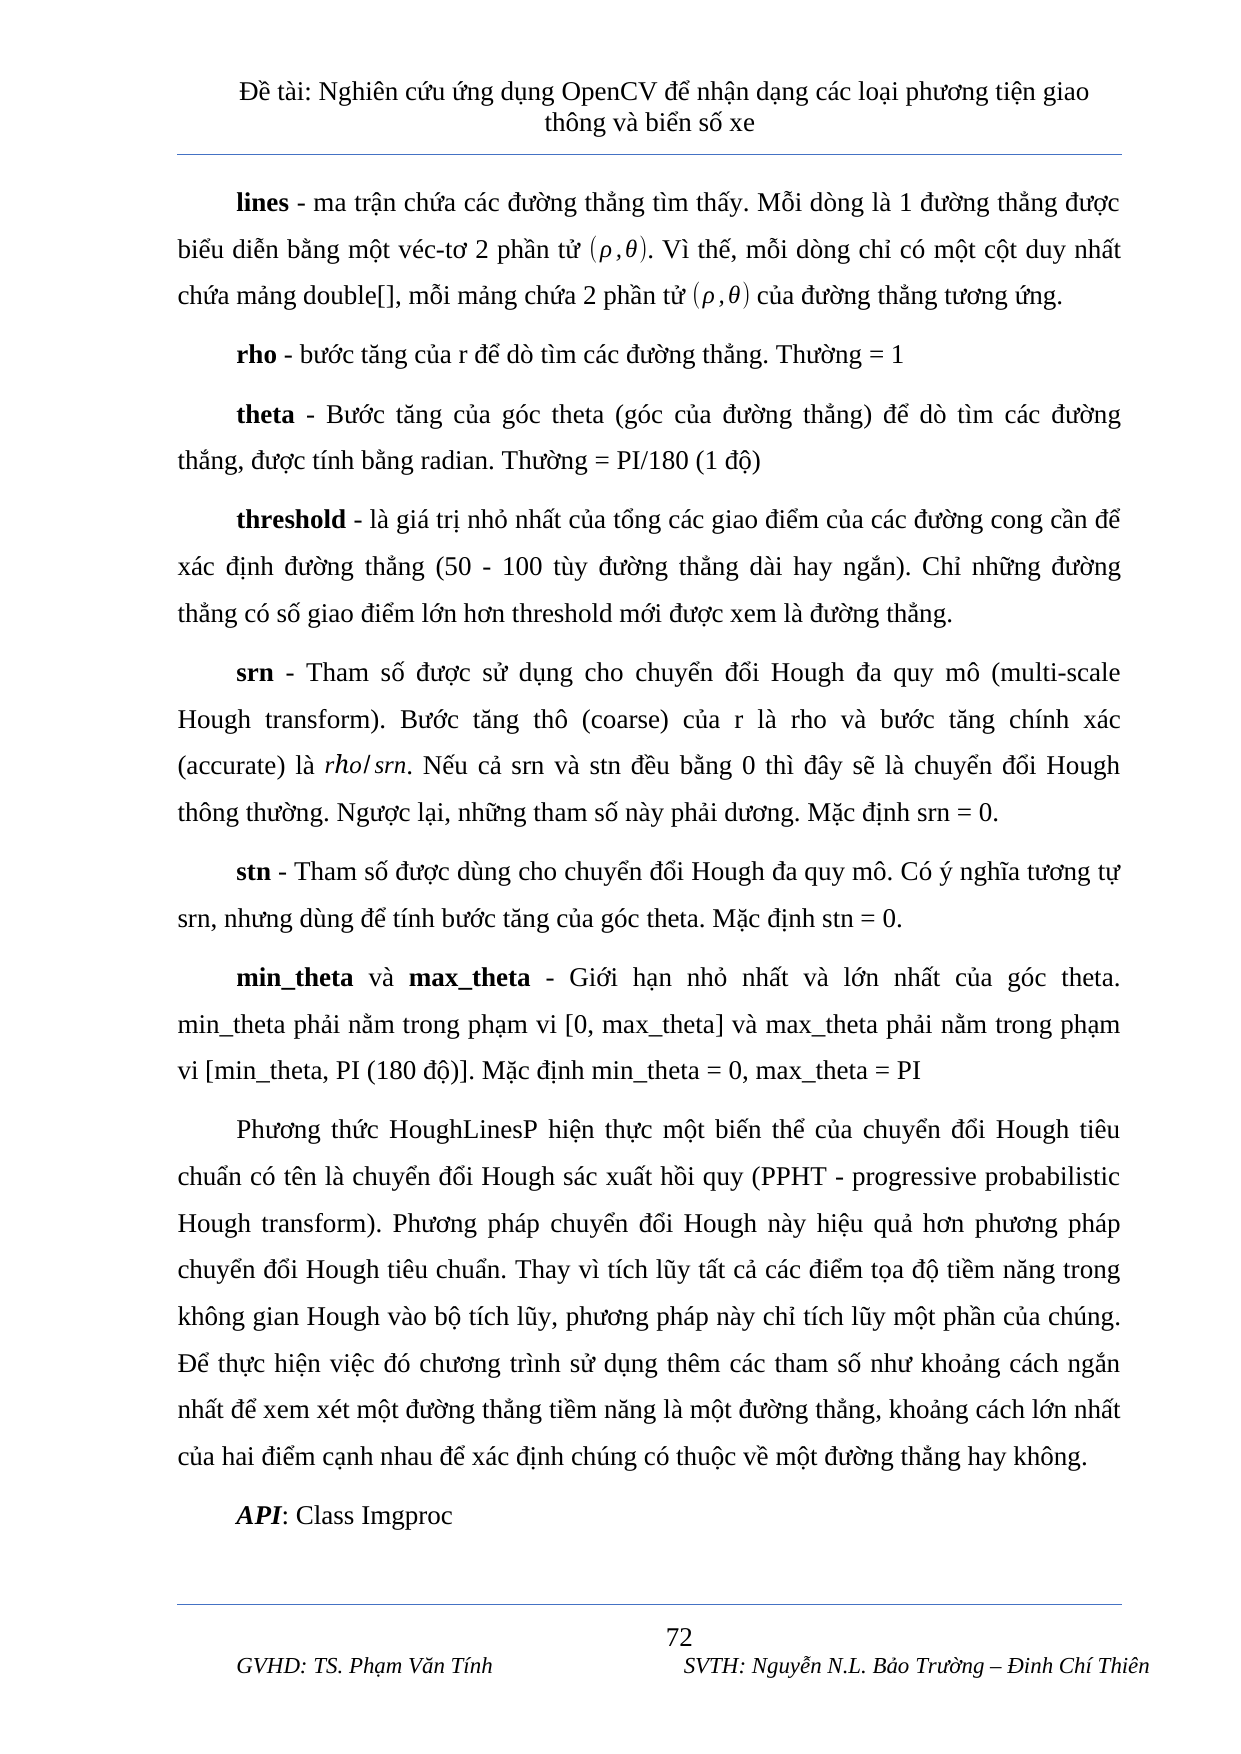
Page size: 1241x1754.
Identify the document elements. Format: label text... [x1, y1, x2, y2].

text API: Class Imgproc [177, 1499, 1122, 1531]
text theta - Bước tăng của góc theta (góc của đường thẳng) để dò tìm các đường thắng, được tính bằng radian. Thường = PI/180 (1 độ) [177, 398, 1122, 476]
text threshold - là giá trị nhỏ nhất của tổng các giao điểm của các đường cong cần để xác định đường thẳng (50 - 100 tùy đường thẳng dài hay ngắn). Chỉ những đường thẳng có số giao điểm lớn hơn threshold mới được xem là đường thẳng. [177, 504, 1122, 628]
text Phương thức HoughLinesP hiện thực một biến thể của chuyển đổi Hough tiêu chuẩn có tên là chuyển đổi Hough sác xuất hồi quy (PPHT - progressive probabilistic Hough transform). Phương pháp chuyển đổi Hough này hiệu quả hơn phương pháp chuyển đổi Hough tiêu chuẩn. Thay vì tích lũy tất cả các điểm tọa độ tiềm năng trong không gian Hough vào bộ tích lũy, phương pháp này chỉ tích lũy một phần của chúng. Để thực hiện việc đó chương trình sử dụng thêm các tham số như khoảng cách ngắn nhất để xem xét một đường thẳng tiềm năng là một đường thẳng, khoảng cách lớn nhất của hai điểm cạnh nhau để xác định chúng có thuộc về một đường thẳng hay không. [177, 1114, 1122, 1471]
text min_theta và max_theta - Giới hạn nhỏ nhất và lớn nhất của góc theta. min_theta phải nằm trong phạm vi [0, max_theta] và max_theta phải nằm trong phạm vi [min_theta, PI (180 độ)]. Mặc định min_theta = 0, max_theta = PI [177, 961, 1122, 1086]
text srn - Tham số được sử dụng cho chuyển đổi Hough đa quy mô (multi-scale Hough transform). Bước tăng thô (coarse) của r là rho và bước tăng chính xác (accurate) là . Nếu cả srn và stn đều bằng 0 thì đây sẽ là chuyển đổi Hough thông thường. Ngược lại, những tham số này phải dương. Mặc định srn = 0. [177, 656, 1122, 827]
text lines - ma trận chứa các đường thẳng tìm thấy. Mỗi dòng là 1 đường thẳng được biểu diễn bằng một véc-tơ 2 phần tử . Vì thế, mỗi dòng chỉ có một cột duy nhất chứa mảng double[], mỗi mảng chứa 2 phần tử của đường thẳng tương ứng. [177, 186, 1122, 311]
text stn - Tham số được dùng cho chuyển đổi Hough đa quy mô. Có ý nghĩa tương tự srn, nhưng dùng để tính bước tăng của góc theta. Mặc định stn = 0. [177, 855, 1122, 933]
text rho - bước tăng của r để dò tìm các đường thẳng. Thường = 1 [177, 339, 1122, 370]
